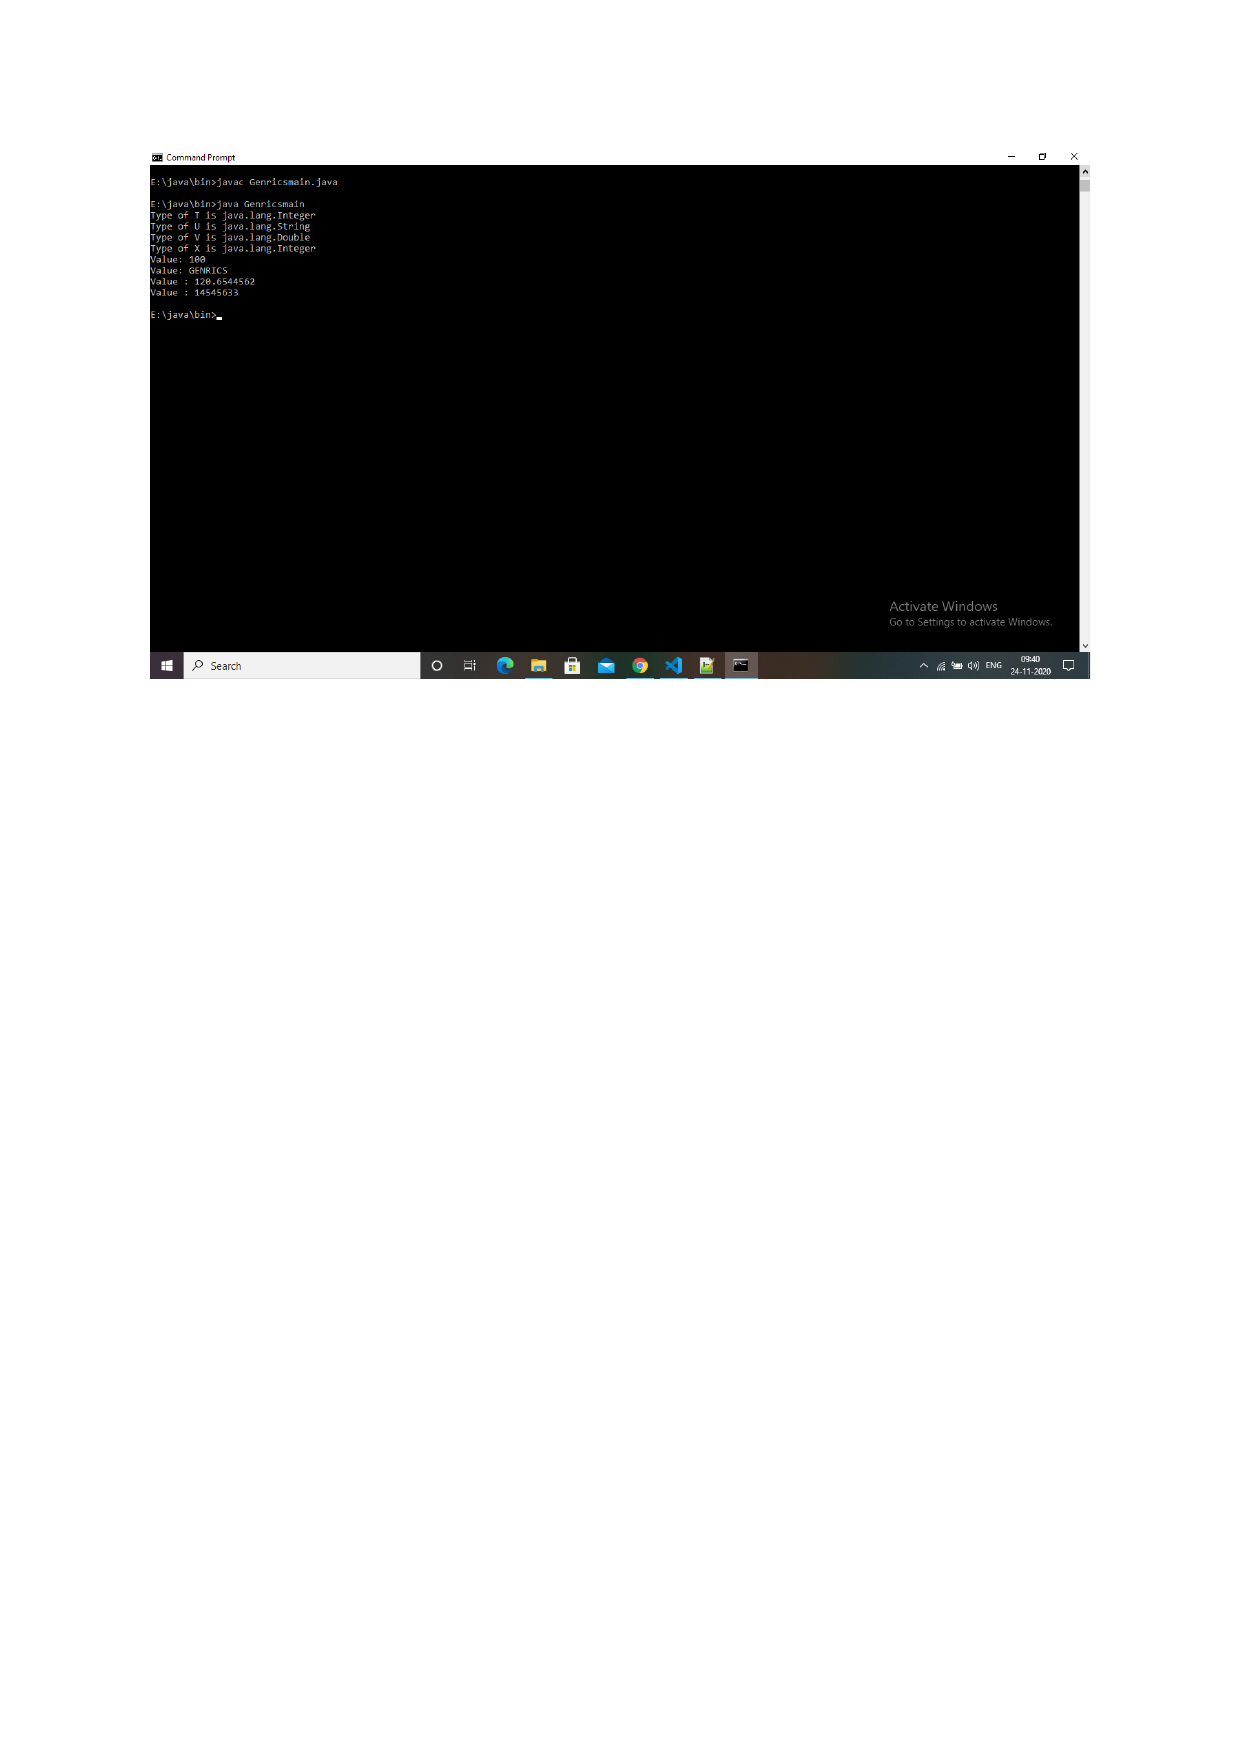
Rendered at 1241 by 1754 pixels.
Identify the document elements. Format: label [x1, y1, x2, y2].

picture [150, 150, 1091, 679]
